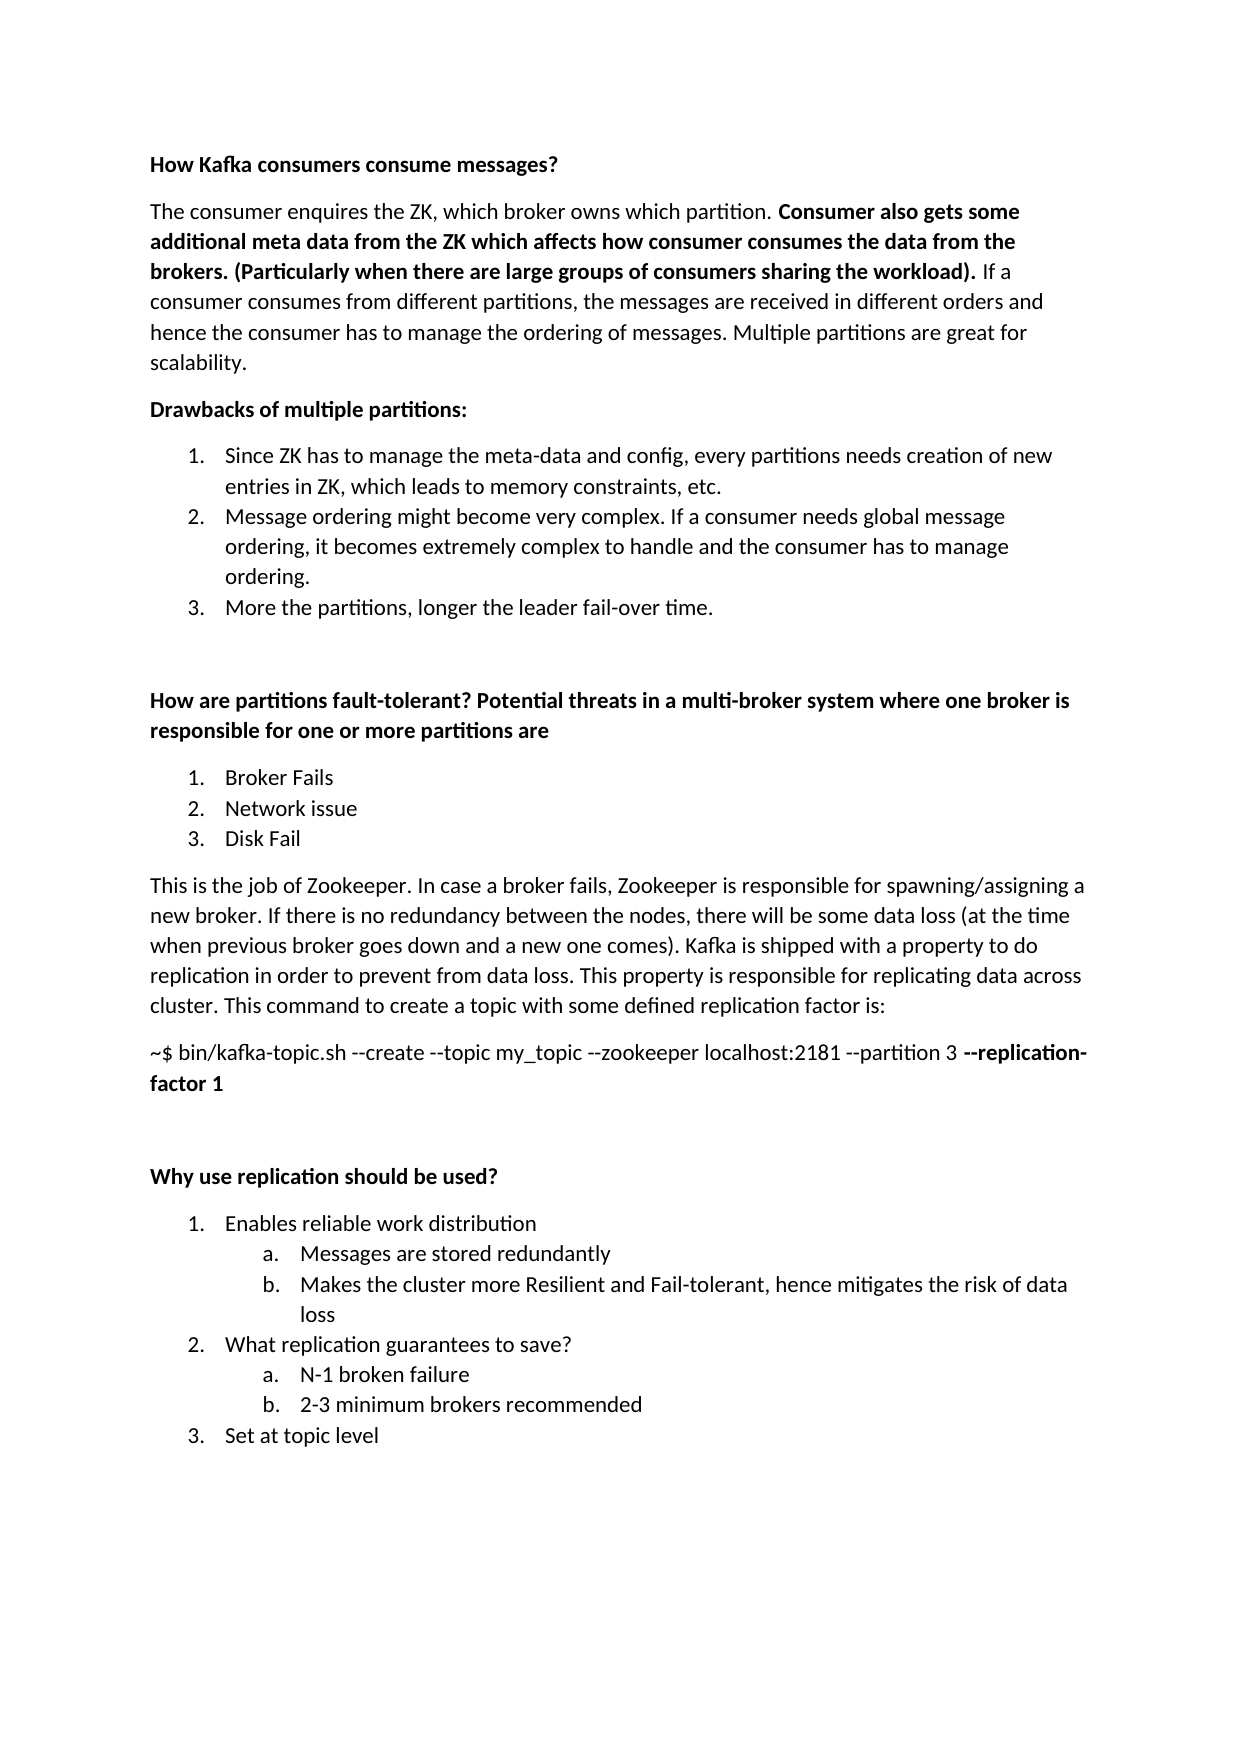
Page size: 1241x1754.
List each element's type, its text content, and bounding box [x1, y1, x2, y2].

text The consumer enquires the ZK, which broker owns which partition. Consumer also gets some additional meta data from the ZK which affects how consumer consumes the data from the brokers. (Particularly when there are large groups of consumers sharing the workload). If a consumer consumes from different partitions, the messages are received in different orders and hence the consumer has to manage the ordering of messages. Multiple partitions are great for scalability. [150, 197, 1090, 376]
list Network issue [187, 794, 1090, 822]
text Drawbacks of multiple partitions: [150, 395, 1090, 423]
text This is the job of Zookeeper. In case a broker fails, Zookeeper is responsible for spawning/assigning a new broker. If there is no redundancy between the nodes, there will be some data loss (at the time when previous broker goes down and a new one comes). Kafka is shipped with a property to do replication in order to prevent from data loss. This property is responsible for replicating data across cluster. This command to create a topic with some defined replication factor is: [150, 871, 1090, 1020]
text ~$ bin/kafka-topic.sh --create --topic my_topic --zookeeper localhost:2181 --partition 3 --replication-factor 1 [150, 1038, 1090, 1097]
list Enables reliable work distribution [187, 1209, 1090, 1237]
text How are partitions fault-tolerant? Potential threats in a multi-broker system where one broker is responsible for one or more partitions are [150, 686, 1090, 745]
list Messages are stored redundantly [262, 1239, 1090, 1268]
list N-1 broken failure [262, 1360, 1090, 1388]
list Set at topic level [187, 1421, 1090, 1449]
list Message ordering might become very complex. If a consumer needs global message ordering, it becomes extremely complex to handle and the consumer has to manage ordering. [187, 502, 1090, 591]
list Since ZK has to manage the meta-data and config, every partitions needs creation of new entries in ZK, which leads to memory constraints, etc. [187, 442, 1090, 500]
list 2-3 minimum brokers recommended [262, 1391, 1090, 1419]
list Disk Fail [187, 824, 1090, 852]
list More the partitions, longer the leader fail-over time. [187, 593, 1090, 621]
text Why use replication should be used? [150, 1162, 1090, 1191]
list Makes the cluster more Resilient and Fail-tolerant, hence mitigates the risk of data loss [262, 1270, 1090, 1328]
text How Kafka consumers consume messages? [150, 150, 1090, 178]
list Broker Fails [187, 763, 1090, 792]
list What replication guarantees to save? [187, 1330, 1090, 1358]
